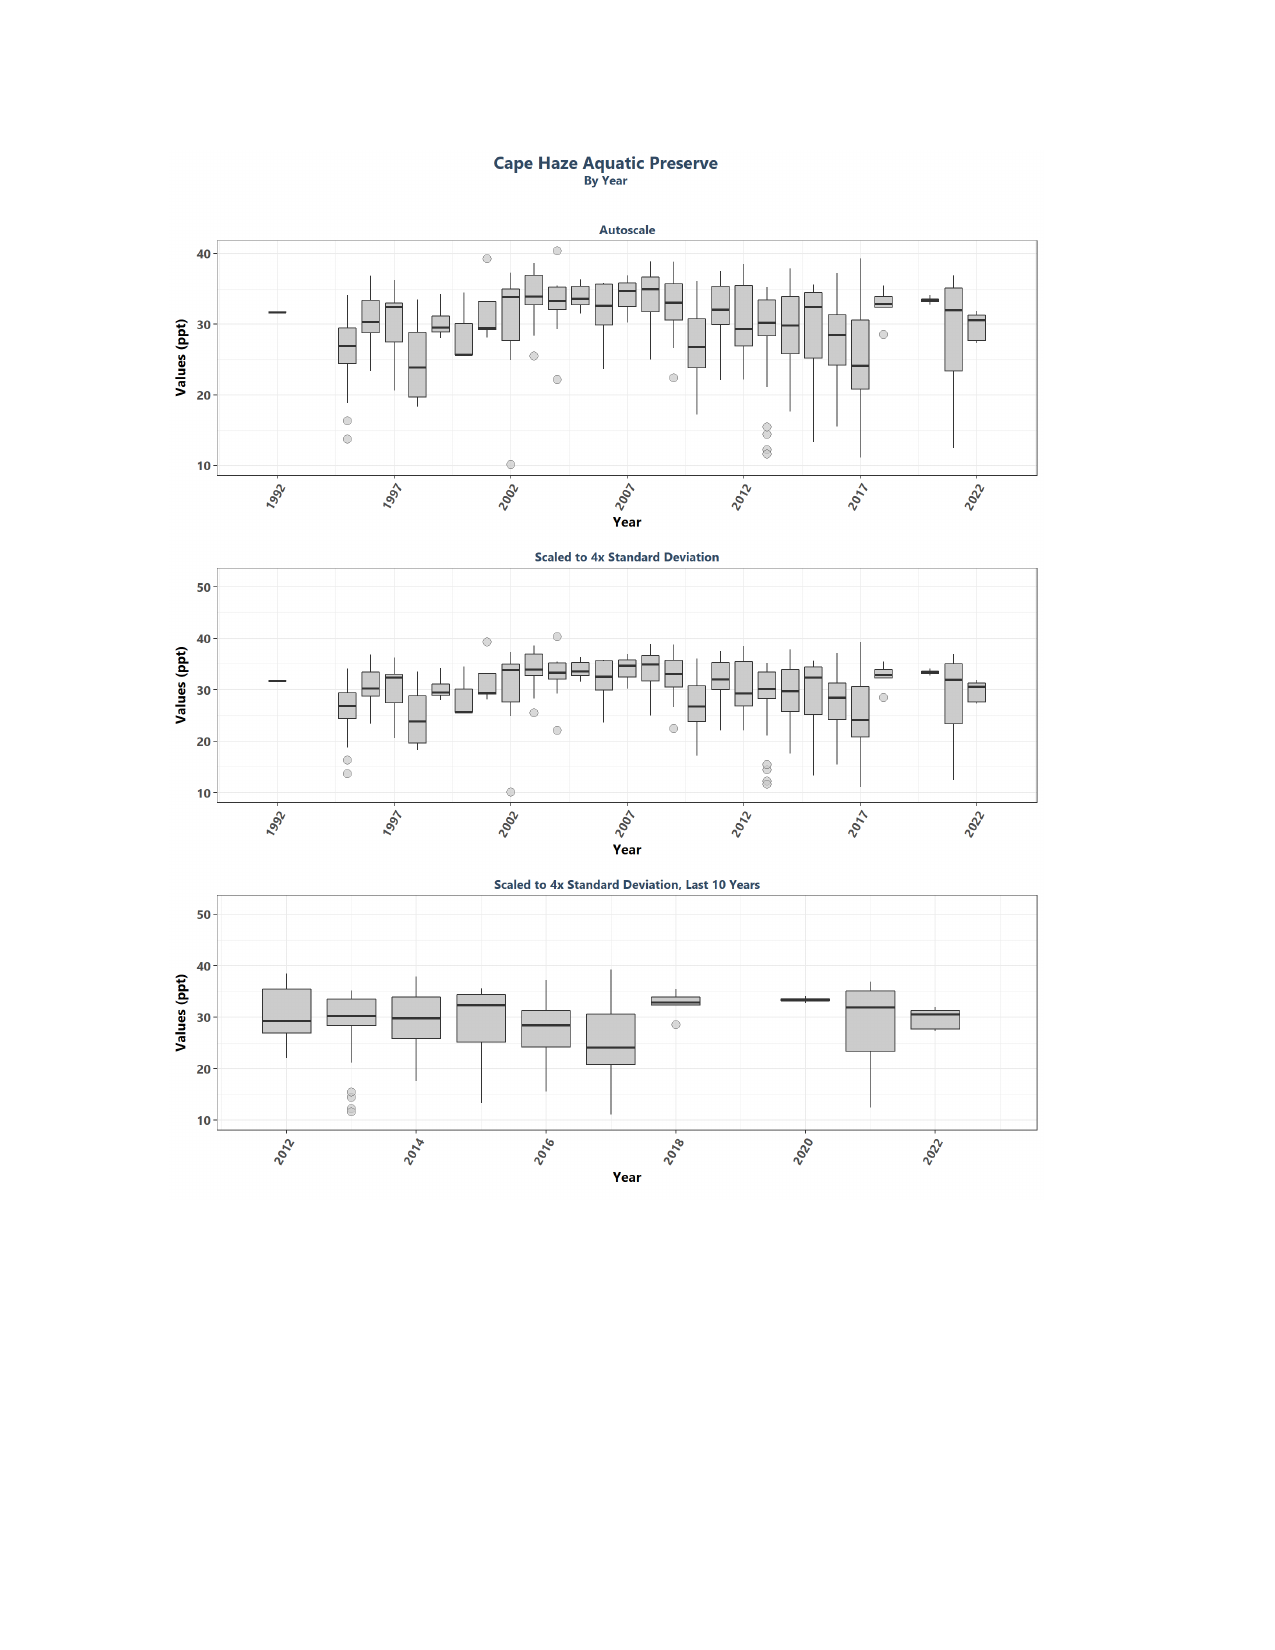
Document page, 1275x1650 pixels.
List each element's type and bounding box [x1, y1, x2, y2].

picture [168, 150, 1044, 1200]
